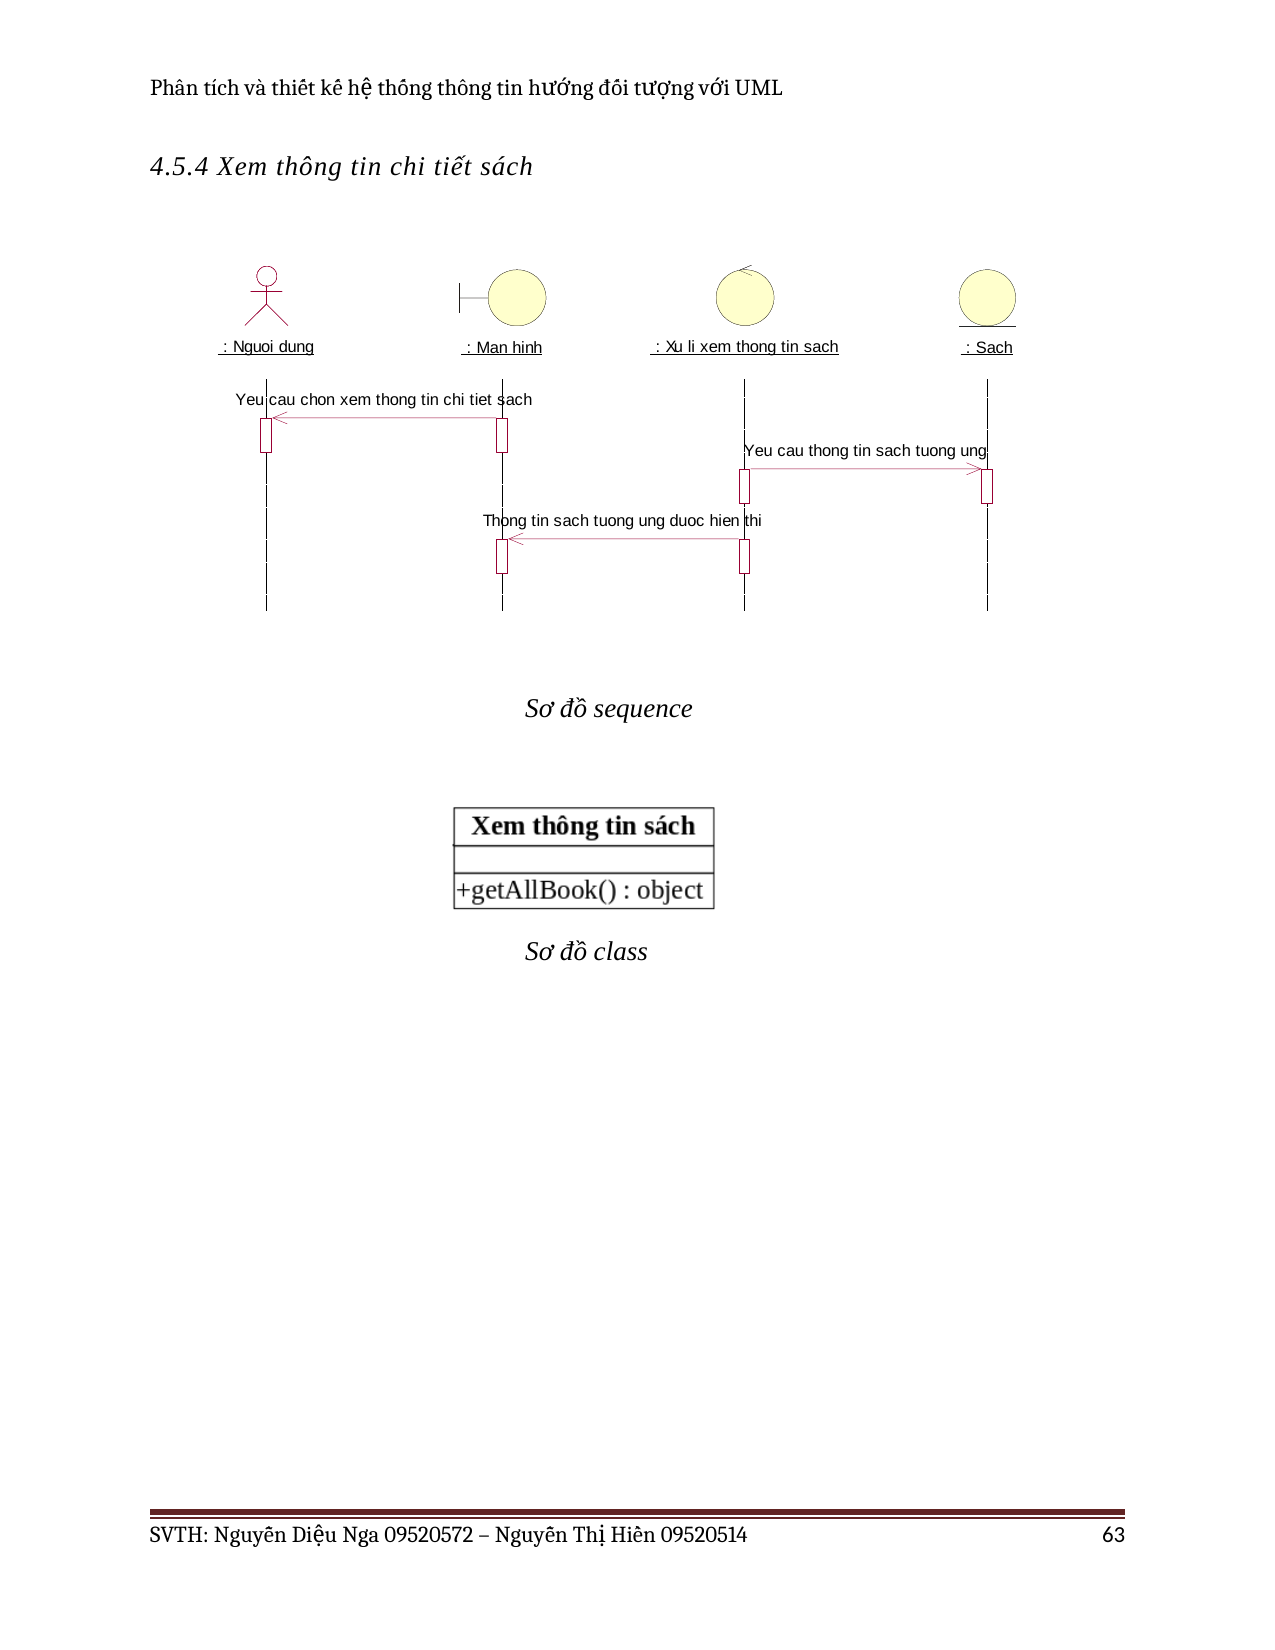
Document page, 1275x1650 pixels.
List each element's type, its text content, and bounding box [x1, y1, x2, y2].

subtitle 4.5.4 Xem thông tin chi tiết sách [150, 150, 1125, 181]
text Sơ đồ sequence [150, 692, 1125, 723]
text Sơ đồ class [150, 935, 1125, 966]
